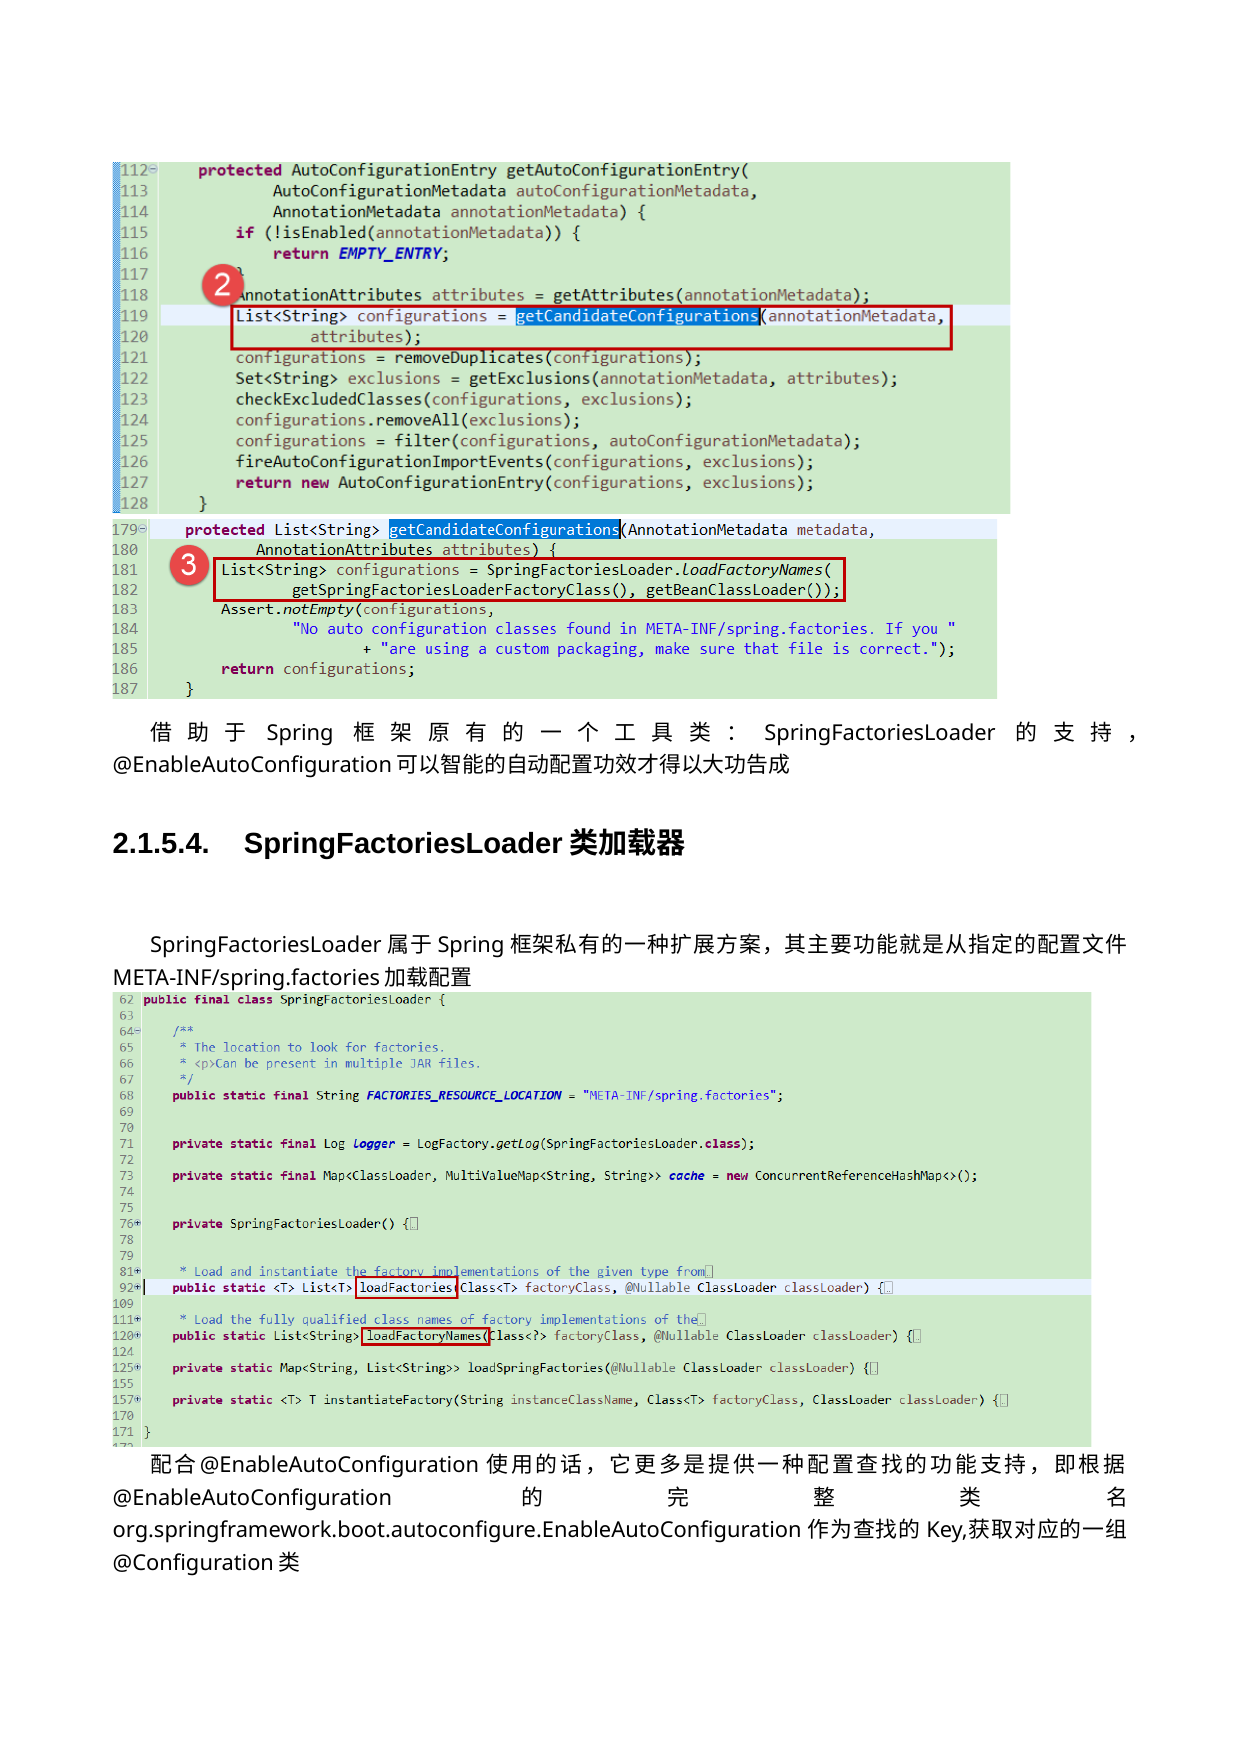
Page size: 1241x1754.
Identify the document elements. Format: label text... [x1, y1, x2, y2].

picture [112, 162, 1011, 514]
text SpringFactoriesLoader属于Spring框架私有的一种扩展方案，其主要功能就是从指定的配置文件META-INF/spring.factories加载配置 [112, 927, 1128, 992]
text 借助于Spring框架原有的一个工具类：SpringFactoriesLoader的支持，@EnableAutoConfiguration可以智能的自动配置功效才得以大功告成 [112, 714, 1128, 779]
subtitle SpringFactoriesLoader类加载器 [112, 809, 1128, 874]
picture [112, 992, 1092, 1447]
text 配合@EnableAutoConfiguration使用的话，它更多是提供一种配置查找的功能支持，即根据@EnableAutoConfiguration的完整类名org.springframework.boot.autoconfigure.EnableAutoConfiguration作为查找的Key,获取对应的一组@Configuration类 [112, 1447, 1128, 1577]
picture [112, 519, 998, 699]
